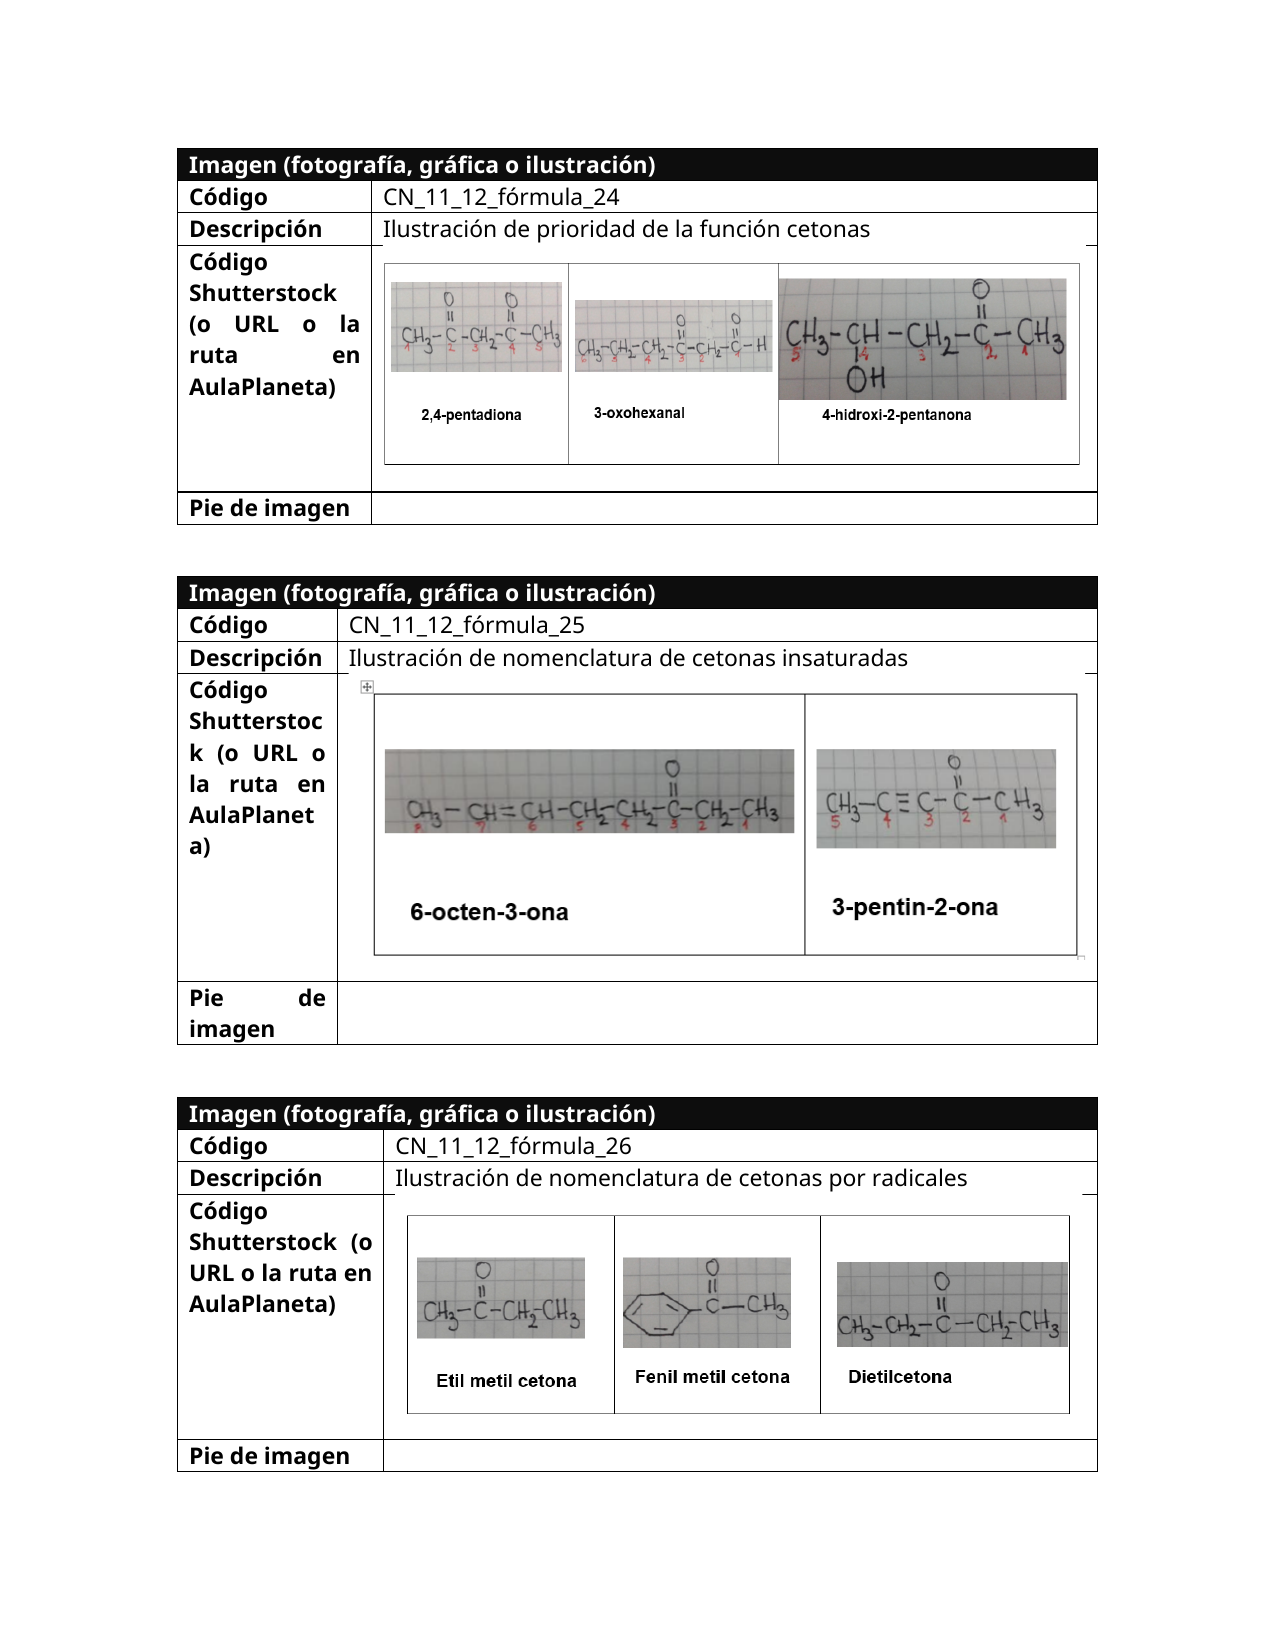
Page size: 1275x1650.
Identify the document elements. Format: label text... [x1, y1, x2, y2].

table_cell [372, 493, 1097, 524]
picture [348, 673, 1085, 960]
table_cell [384, 1195, 1097, 1439]
picture [382, 245, 1086, 471]
table_cell Código [178, 181, 371, 212]
table_cell Pie de imagen [178, 982, 337, 1044]
table_cell CN_11_12_fórmula_24 [372, 181, 1097, 212]
table_header Imagen (fotografía, gráfica o ilustración) [178, 149, 1097, 180]
table_cell Descripción [178, 213, 371, 244]
table_cell Pie de imagen [178, 493, 371, 524]
picture [395, 1194, 1083, 1418]
table_header Imagen (fotografía, gráfica o ilustración) [178, 1098, 1097, 1129]
table_cell Código [178, 609, 337, 641]
table_cell CN_11_12_fórmula_26 [384, 1130, 1097, 1161]
table_cell Ilustración de nomenclatura de cetonas insaturadas [338, 642, 1097, 673]
table_header Imagen (fotografía, gráfica o ilustración) [178, 577, 1097, 608]
table_cell Código Shutterstock (o URL o la ruta en AulaPlaneta) [178, 674, 337, 981]
table_cell [338, 982, 1097, 1044]
table_cell Pie de imagen [178, 1440, 383, 1471]
table_cell Código Shutterstock (o URL o la ruta en AulaPlaneta) [178, 246, 371, 491]
table_cell [372, 246, 1097, 491]
table_cell Ilustración de prioridad de la función cetonas [372, 213, 1097, 244]
table_cell Descripción [178, 642, 337, 673]
table_cell Código [178, 1130, 383, 1161]
table_cell [384, 1440, 1097, 1471]
table_cell Código Shutterstock (o URL o la ruta en AulaPlaneta) [178, 1195, 383, 1439]
table_cell [338, 674, 1097, 981]
table_cell Ilustración de nomenclatura de cetonas por radicales [384, 1162, 1097, 1193]
table_cell CN_11_12_fórmula_25 [338, 609, 1097, 641]
table_cell Descripción [178, 1162, 383, 1193]
